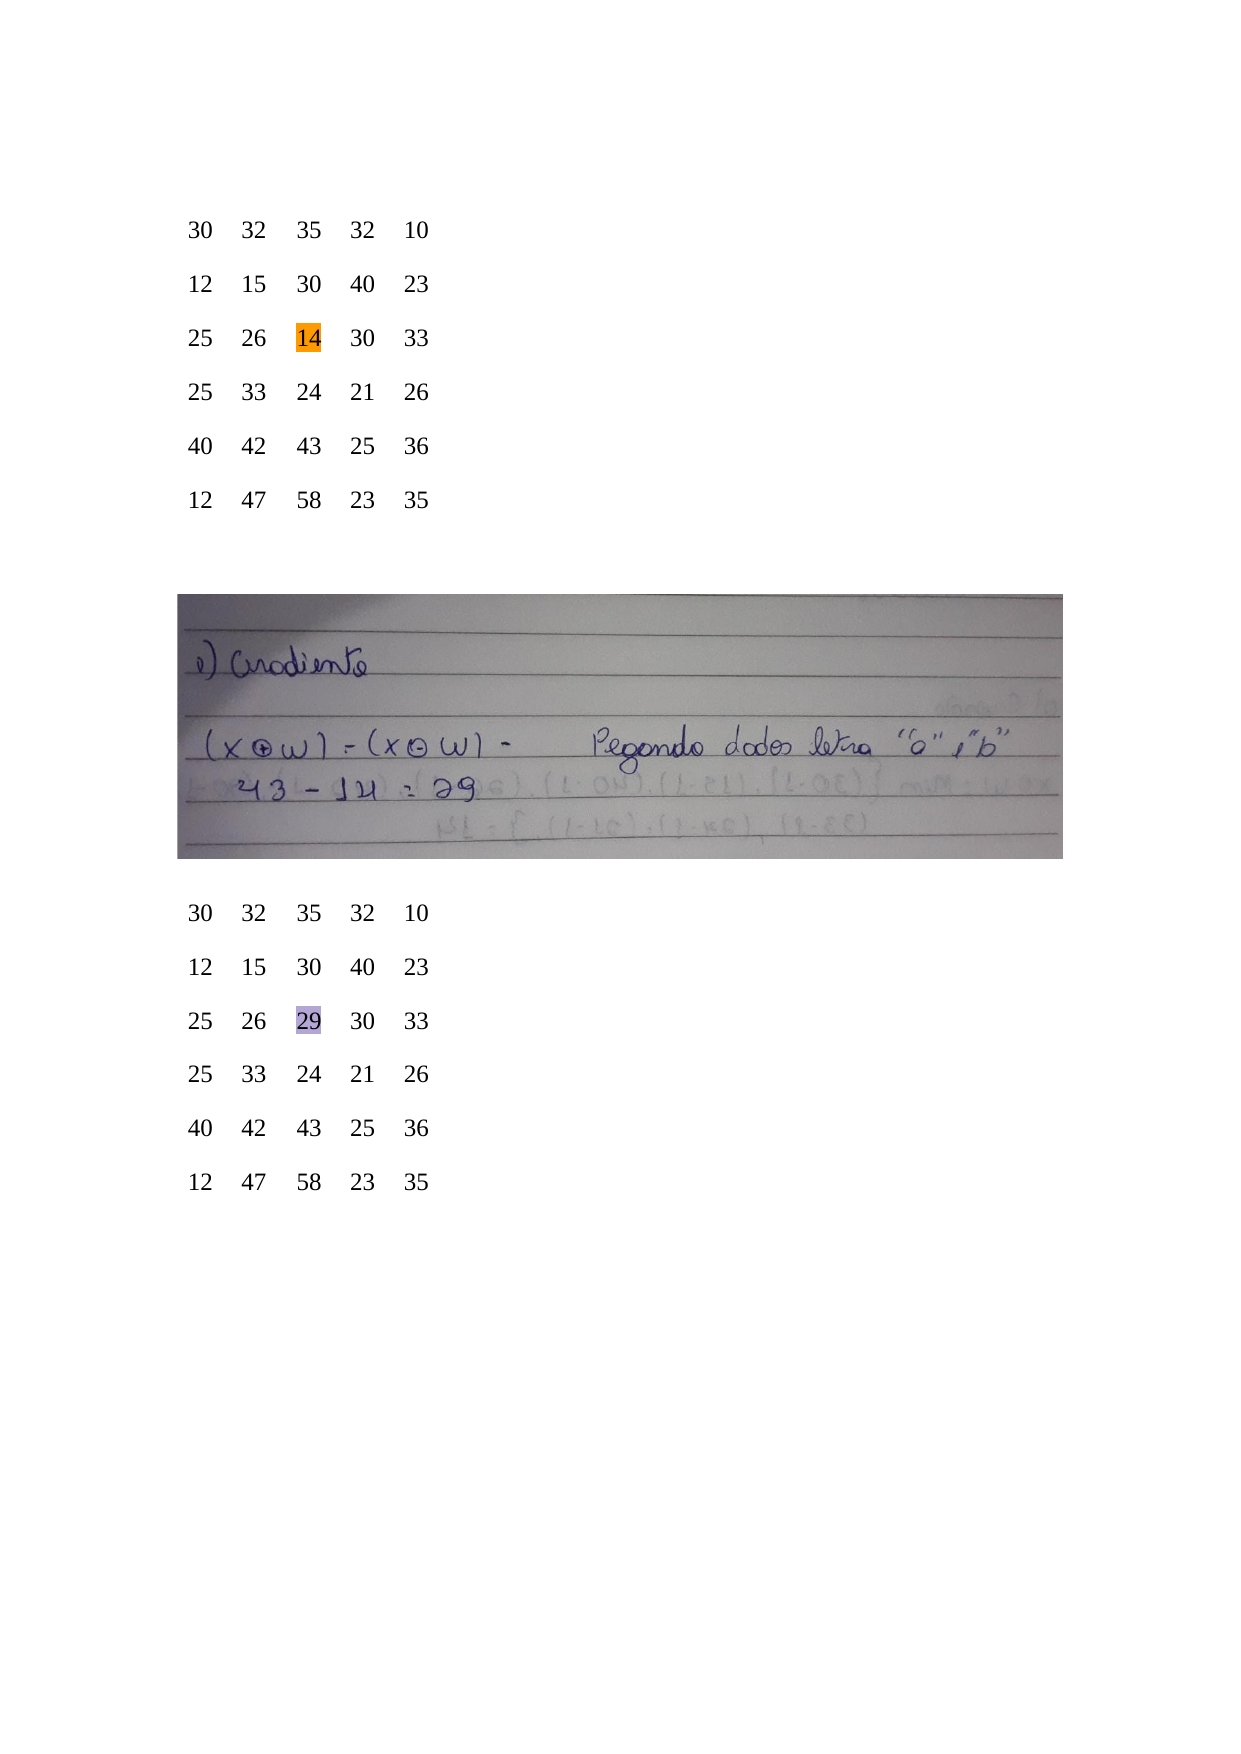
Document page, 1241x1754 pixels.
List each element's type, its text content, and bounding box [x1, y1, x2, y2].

table_cell 40 [177, 1103, 231, 1157]
table_cell 35 [393, 1157, 448, 1277]
table_cell 40 [177, 421, 231, 474]
table_cell 12 [177, 1157, 231, 1277]
table_cell 58 [286, 474, 339, 594]
table_cell 42 [231, 1103, 286, 1157]
table_cell 36 [393, 1103, 448, 1157]
table_cell 24 [286, 1049, 339, 1103]
table_header 32 [231, 205, 286, 259]
table_cell 25 [177, 1049, 231, 1103]
table_cell 15 [231, 259, 286, 313]
table_header 32 [340, 205, 393, 259]
table_cell 29 [286, 995, 339, 1049]
table_cell 25 [177, 367, 231, 421]
table_header 10 [393, 888, 448, 941]
table_cell 47 [231, 474, 286, 594]
table_cell 36 [393, 421, 448, 474]
table_cell 26 [393, 367, 448, 421]
table_cell 25 [177, 995, 231, 1049]
table_cell 12 [177, 259, 231, 313]
table_cell 33 [231, 367, 286, 421]
table_cell 14 [286, 313, 339, 367]
table_cell 15 [231, 941, 286, 995]
table_cell 21 [340, 367, 393, 421]
table_cell 25 [177, 313, 231, 367]
table_cell 33 [231, 1049, 286, 1103]
table_header 10 [393, 205, 448, 259]
table_cell 12 [177, 941, 231, 995]
table_header 32 [231, 888, 286, 941]
table_header 35 [286, 888, 339, 941]
table_cell 35 [393, 474, 448, 594]
table_header 35 [286, 205, 339, 259]
table_cell 33 [393, 313, 448, 367]
table_cell 42 [231, 421, 286, 474]
table_cell 26 [231, 313, 286, 367]
table_cell 30 [286, 941, 339, 995]
table_cell 30 [286, 259, 339, 313]
table_cell 21 [340, 1049, 393, 1103]
table_cell 23 [340, 474, 393, 594]
table_header 30 [177, 205, 231, 259]
table_cell 26 [393, 1049, 448, 1103]
table_cell 40 [340, 941, 393, 995]
table_cell 25 [340, 1103, 393, 1157]
table_cell 43 [286, 1103, 339, 1157]
table_cell 47 [231, 1157, 286, 1277]
table_cell 12 [177, 474, 231, 594]
table_cell 30 [340, 995, 393, 1049]
table_cell 43 [286, 421, 339, 474]
table_cell 25 [340, 421, 393, 474]
table_cell 23 [340, 1157, 393, 1277]
table_cell 23 [393, 259, 448, 313]
table_header 30 [177, 888, 231, 941]
table_cell 23 [393, 941, 448, 995]
table_cell 40 [340, 259, 393, 313]
table_cell 33 [393, 995, 448, 1049]
table_cell 24 [286, 367, 339, 421]
picture [177, 594, 1063, 859]
table_header 32 [340, 888, 393, 941]
table_cell 30 [340, 313, 393, 367]
table_cell 58 [286, 1157, 339, 1277]
table_cell 26 [231, 995, 286, 1049]
